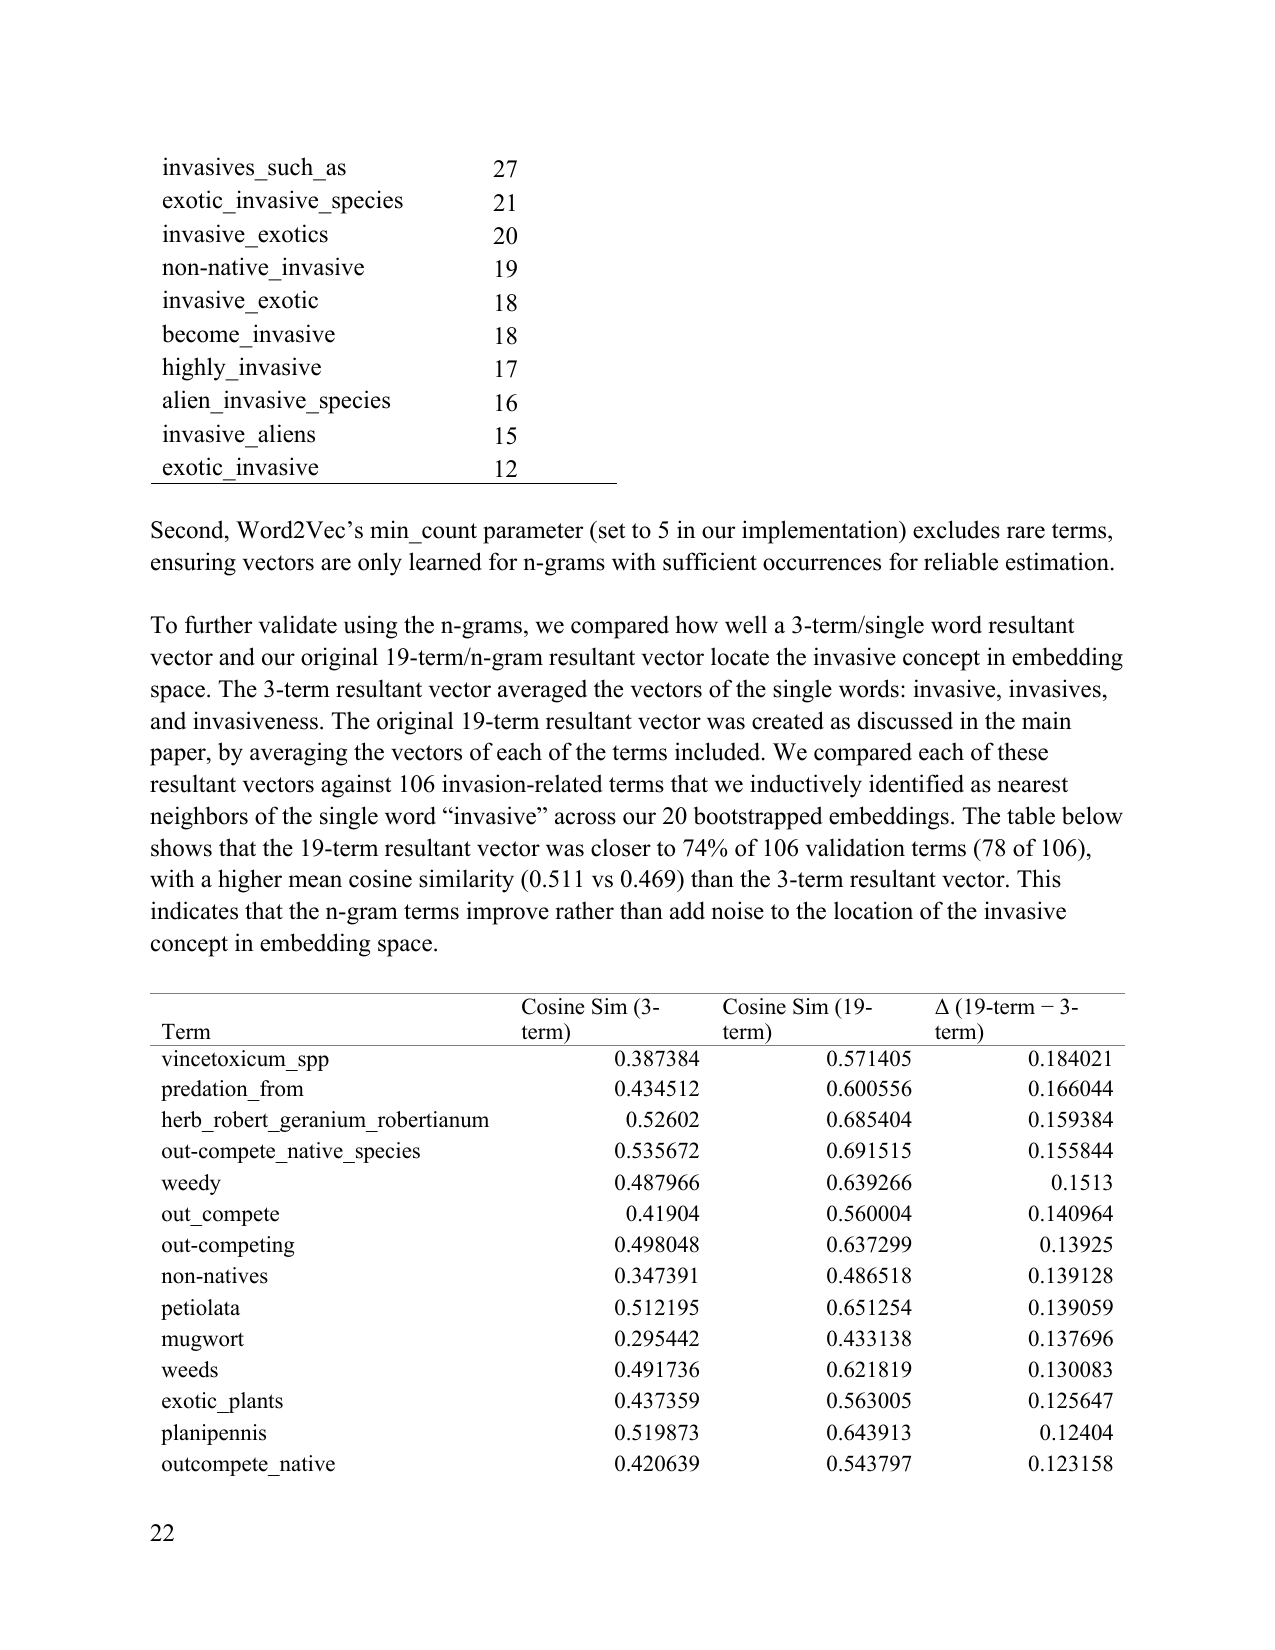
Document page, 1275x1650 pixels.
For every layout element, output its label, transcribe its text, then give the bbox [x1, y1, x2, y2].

table_cell out-competing [150, 1232, 510, 1263]
table_cell 0.184021 [923, 1046, 1125, 1076]
table_cell 0.1513 [923, 1170, 1125, 1201]
table_cell 0.560004 [711, 1201, 923, 1232]
table_cell 17 [482, 351, 617, 383]
table_cell highly_invasive [151, 351, 481, 383]
table_cell 0.437359 [510, 1388, 711, 1419]
table_cell weeds [150, 1357, 510, 1388]
table_cell 0.159384 [923, 1107, 1125, 1138]
table_cell 15 [482, 418, 617, 450]
text Second, Word2Vec’s min_count parameter (set to 5 in our implementation) excludes rare terms, ensuring vectors are only learned for n-grams with sufficient occurrences for reliable estimation. [150, 516, 1125, 576]
table_cell 0.487966 [510, 1170, 711, 1201]
table_cell outcompete_native [150, 1451, 510, 1482]
table_header Δ (19-term − 3-term) [923, 994, 1125, 1044]
table_cell 0.434512 [510, 1076, 711, 1107]
table_cell 21 [482, 184, 617, 217]
table_cell 0.691515 [711, 1138, 923, 1169]
table_cell 19 [482, 251, 617, 283]
table_cell invasive_aliens [151, 418, 481, 450]
table_cell invasives_such_as [151, 151, 481, 183]
table_cell 0.140964 [923, 1201, 1125, 1232]
table_header Cosine Sim (19-term) [711, 994, 923, 1044]
table_cell 0.637299 [711, 1232, 923, 1263]
table_cell 0.347391 [510, 1263, 711, 1294]
table_cell become_invasive [151, 318, 481, 350]
table_cell exotic_invasive_species [151, 184, 481, 217]
table_cell 0.685404 [711, 1107, 923, 1138]
table_cell 0.139059 [923, 1295, 1125, 1326]
table_cell exotic_invasive [151, 451, 481, 483]
table_cell 0.13925 [923, 1232, 1125, 1263]
table_cell 0.123158 [923, 1451, 1125, 1482]
table_cell 0.571405 [711, 1046, 923, 1076]
table_cell vincetoxicum_spp [150, 1046, 510, 1076]
table_cell 0.295442 [510, 1326, 711, 1357]
table_cell 0.125647 [923, 1388, 1125, 1419]
table_header Term [150, 994, 510, 1044]
table_cell 0.166044 [923, 1076, 1125, 1107]
table_cell herb_robert_geranium_robertianum [150, 1107, 510, 1138]
table_cell 0.387384 [510, 1046, 711, 1076]
table_cell non-natives [150, 1263, 510, 1294]
text To further validate using the n-grams, we compared how well a 3-term/single word resultant vector and our original 19-term/n-gram resultant vector locate the invasive concept in embedding space. The 3-term resultant vector averaged the vectors of the single words: invasive, invasives, and invasiveness. The original 19-term resultant vector was created as discussed in the main paper, by averaging the vectors of each of the terms included. We compared each of these resultant vectors against 106 invasion-related terms that we inductively identified as nearest neighbors of the single word “invasive” across our 20 bootstrapped embeddings. The table below shows that the 19-term resultant vector was closer to 74% of 106 validation terms (78 of 106), with a higher mean cosine similarity (0.511 vs 0.469) than the 3-term resultant vector. This indicates that the n-gram terms improve rather than add noise to the location of the invasive concept in embedding space. [150, 611, 1125, 957]
table_cell out-compete_native_species [150, 1138, 510, 1169]
table_cell 0.643913 [711, 1420, 923, 1451]
table_cell alien_invasive_species [151, 384, 481, 417]
table_cell 0.52602 [510, 1107, 711, 1138]
table_cell weedy [150, 1170, 510, 1201]
table_cell 12 [482, 451, 617, 483]
table_cell 20 [482, 218, 617, 250]
table_cell 0.433138 [711, 1326, 923, 1357]
table_cell exotic_plants [150, 1388, 510, 1419]
table_cell 0.139128 [923, 1263, 1125, 1294]
table_cell 0.621819 [711, 1357, 923, 1388]
table_cell 0.600556 [711, 1076, 923, 1107]
table_cell 0.41904 [510, 1201, 711, 1232]
table_cell planipennis [150, 1420, 510, 1451]
table_cell 0.137696 [923, 1326, 1125, 1357]
table_cell 0.420639 [510, 1451, 711, 1482]
table_cell 27 [482, 151, 617, 183]
table_cell invasive_exotic [151, 284, 481, 317]
table_cell non-native_invasive [151, 251, 481, 283]
table_cell predation_from [150, 1076, 510, 1107]
table_cell 0.519873 [510, 1420, 711, 1451]
table_cell 0.543797 [711, 1451, 923, 1482]
table_cell 18 [482, 318, 617, 350]
table_cell 0.491736 [510, 1357, 711, 1388]
table_cell 0.563005 [711, 1388, 923, 1419]
table_cell invasive_exotics [151, 218, 481, 250]
table_cell 0.639266 [711, 1170, 923, 1201]
table_cell 0.651254 [711, 1295, 923, 1326]
table_cell petiolata [150, 1295, 510, 1326]
table_cell 0.155844 [923, 1138, 1125, 1169]
table_cell 0.512195 [510, 1295, 711, 1326]
table_cell mugwort [150, 1326, 510, 1357]
table_cell out_compete [150, 1201, 510, 1232]
table_cell 18 [482, 284, 617, 317]
table_cell 0.130083 [923, 1357, 1125, 1388]
table_cell 0.486518 [711, 1263, 923, 1294]
table_cell 16 [482, 384, 617, 417]
table_cell 0.498048 [510, 1232, 711, 1263]
table_header Cosine Sim (3-term) [510, 994, 711, 1044]
table_cell 0.535672 [510, 1138, 711, 1169]
table_cell 0.12404 [923, 1420, 1125, 1451]
